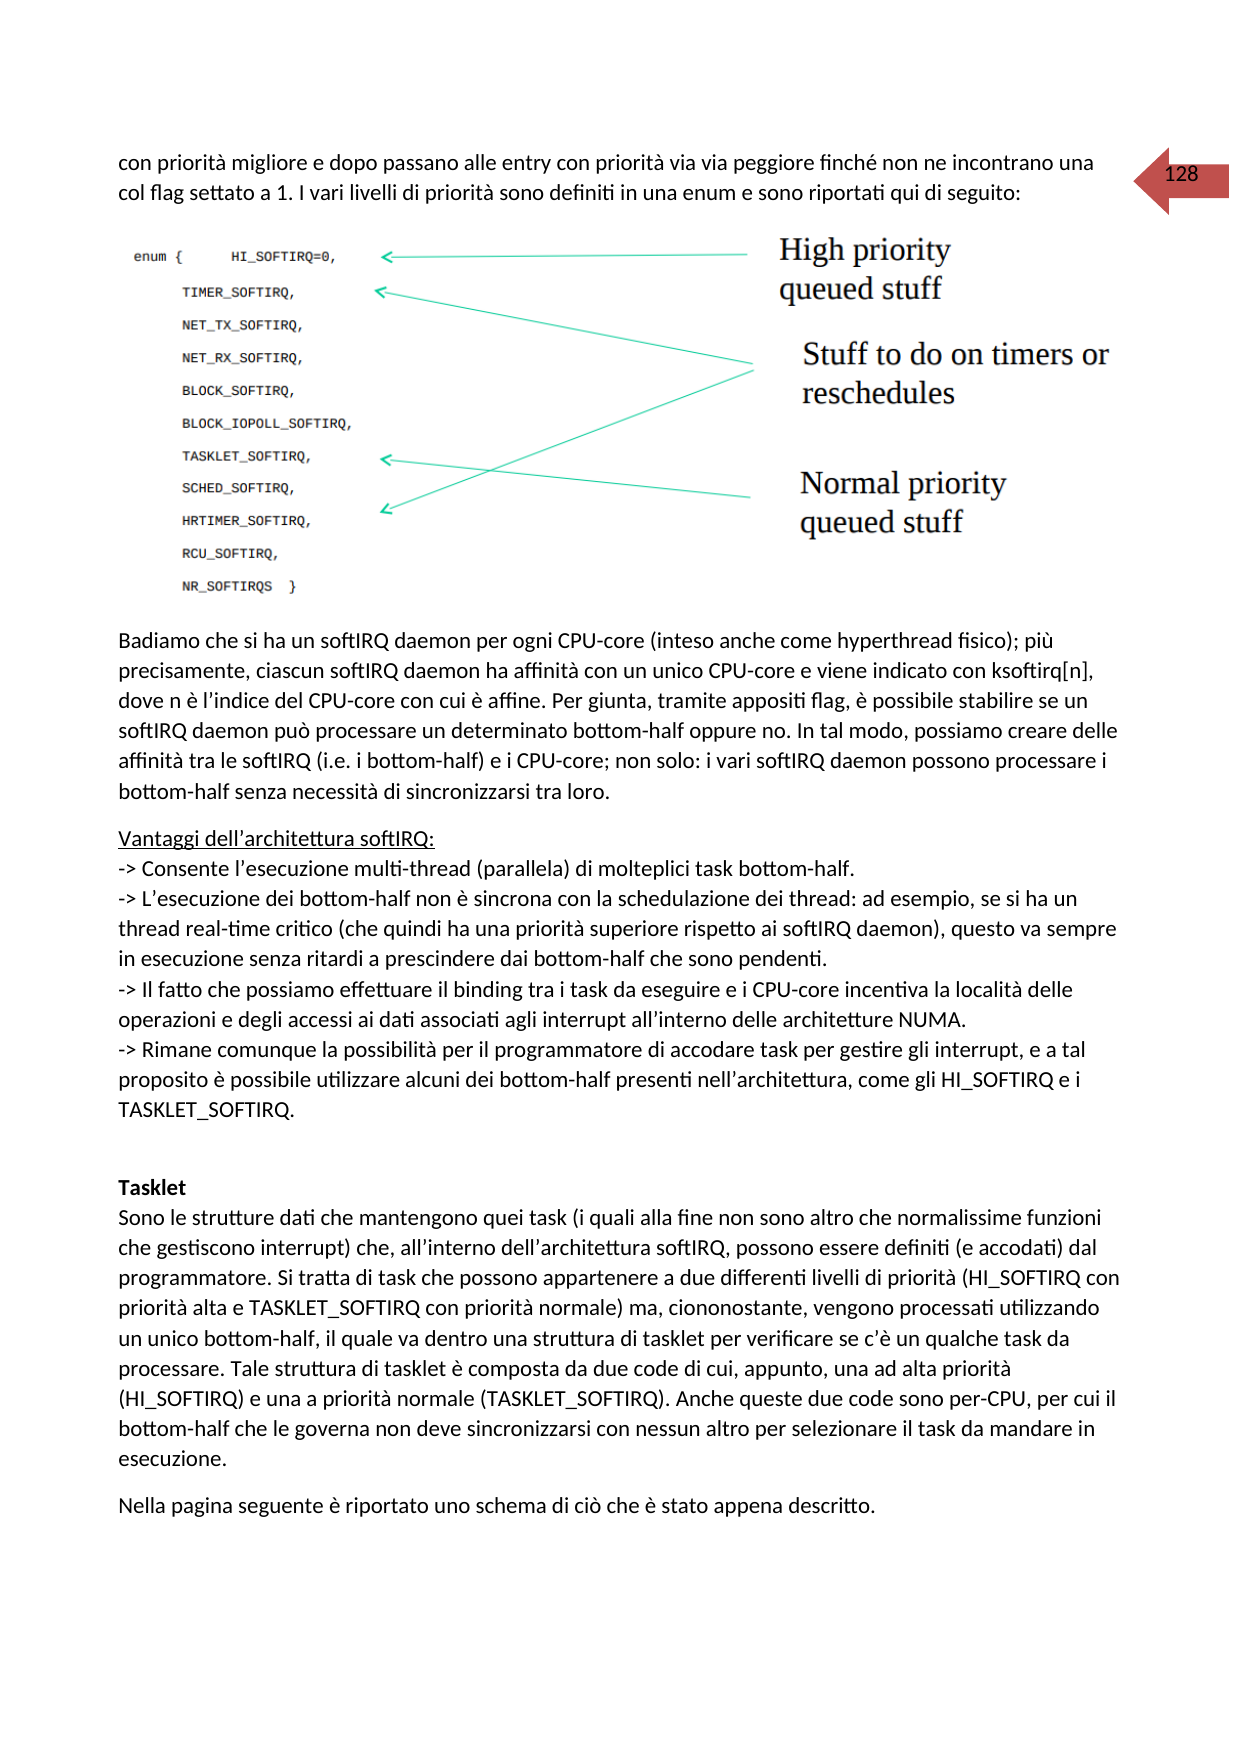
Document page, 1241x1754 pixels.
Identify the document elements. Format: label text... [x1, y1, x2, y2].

text Tasklet Sono le strutture dati che mantengono quei task (i quali alla fine non sono altro che normalissime funzioni che gestiscono interrupt) che, all’interno dell’architettura softIRQ, possono essere definiti (e accodati) dal programmatore. Si tratta di task che possono appartenere a due differenti livelli di priorità (HI_SOFTIRQ con priorità alta e TASKLET_SOFTIRQ con priorità normale) ma, ciononostante, vengono processati utilizzando un unico bottom-half, il quale va dentro una struttura di tasklet per verificare se c’è un qualche task da processare. Tale struttura di tasklet è composta da due code di cui, appunto, una ad alta priorità (HI_SOFTIRQ) e una a priorità normale (TASKLET_SOFTIRQ). Anche queste due code sono per-CPU, per cui il bottom-half che le governa non deve sincronizzarsi con nessun altro per selezionare il task da mandare in esecuzione. [118, 1142, 1122, 1473]
text Badiamo che si ha un softIRQ daemon per ogni CPU-core (inteso anche come hyperthread fisico); più precisamente, ciascun softIRQ daemon ha affinità con un unico CPU-core e viene indicato con ksoftirq[n], dove n è l’indice del CPU-core con cui è affine. Per giunta, tramite appositi flag, è possibile stabilire se un softIRQ daemon può processare un determinato bottom-half oppure no. In tal modo, possiamo creare delle affinità tra le softIRQ (i.e. i bottom-half) e i CPU-core; non solo: i vari softIRQ daemon possono processare i bottom-half senza necessità di sincronizzarsi tra loro. [118, 626, 1122, 805]
text Vantaggi dell’architettura softIRQ: -> Consente l’esecuzione multi-thread (parallela) di molteplici task bottom-half. -> L’esecuzione dei bottom-half non è sincrona con la schedulazione dei thread: ad esempio, se si ha un thread real-time critico (che quindi ha una priorità superiore rispetto ai softIRQ daemon), questo va sempre in esecuzione senza ritardi a prescindere dai bottom-half che sono pendenti. -> Il fatto che possiamo effettuare il binding tra i task da eseguire e i CPU-core incentiva la località delle operazioni e degli accessi ai dati associati agli interrupt all’interno delle architetture NUMA. -> Rimane comunque la possibilità per il programmatore di accodare task per gestire gli interrupt, e a tal proposito è possibile utilizzare alcuni dei bottom-half presenti nell’architettura, come gli HI_SOFTIRQ e i TASKLET_SOFTIRQ. [118, 824, 1122, 1124]
picture [118, 224, 1123, 607]
text Nella pagina seguente è riportato uno schema di ciò che è stato appena descritto. [118, 1491, 1122, 1519]
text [118, 148, 1122, 206]
